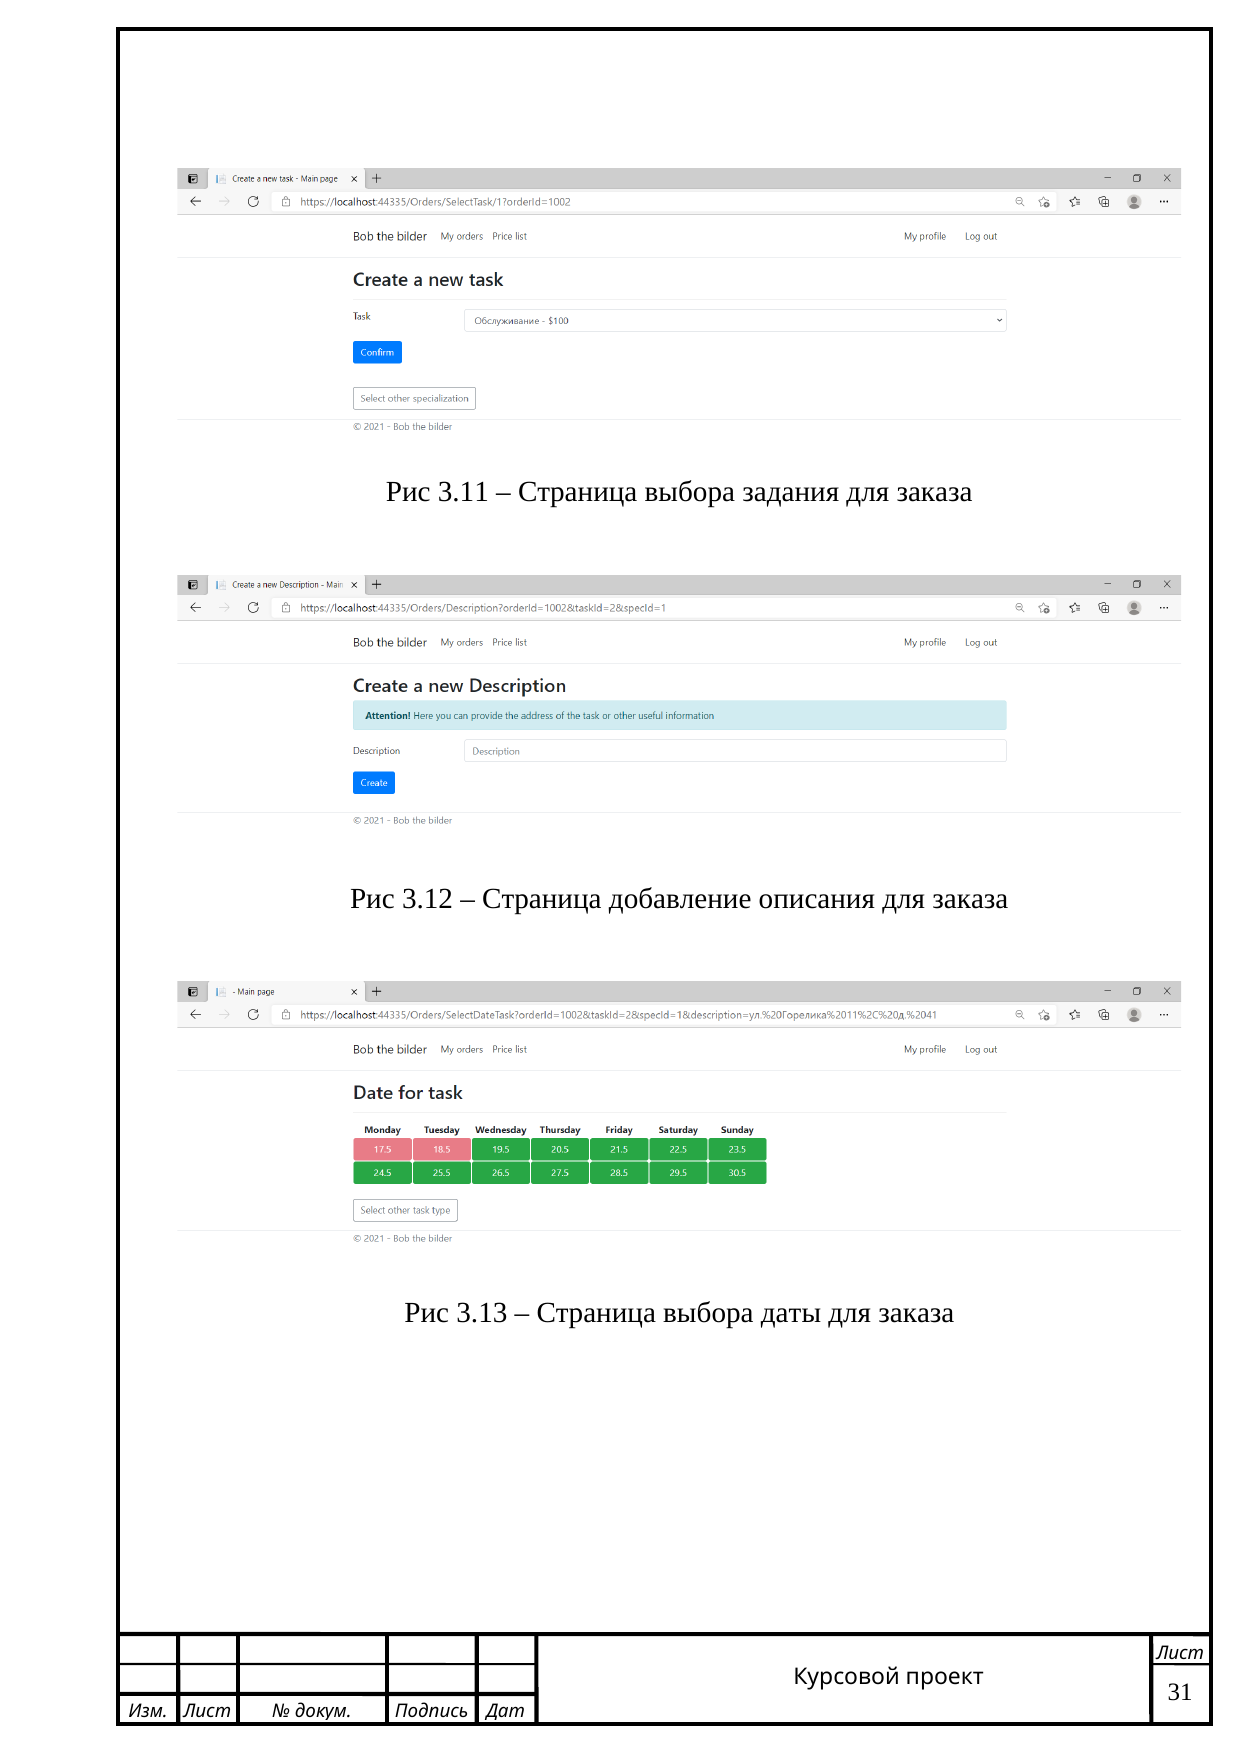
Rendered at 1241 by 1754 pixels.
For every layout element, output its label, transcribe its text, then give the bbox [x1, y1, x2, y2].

picture [177, 575, 1182, 867]
text Рис 3.11 – Страница выбора задания для заказа [177, 474, 1181, 508]
text Рис 3.12 – Страница добавление описания для заказа [177, 881, 1181, 914]
text Рис 3.13 – Страница выбора даты для заказа [177, 1296, 1181, 1329]
picture [177, 168, 1182, 461]
picture [177, 981, 1182, 1282]
